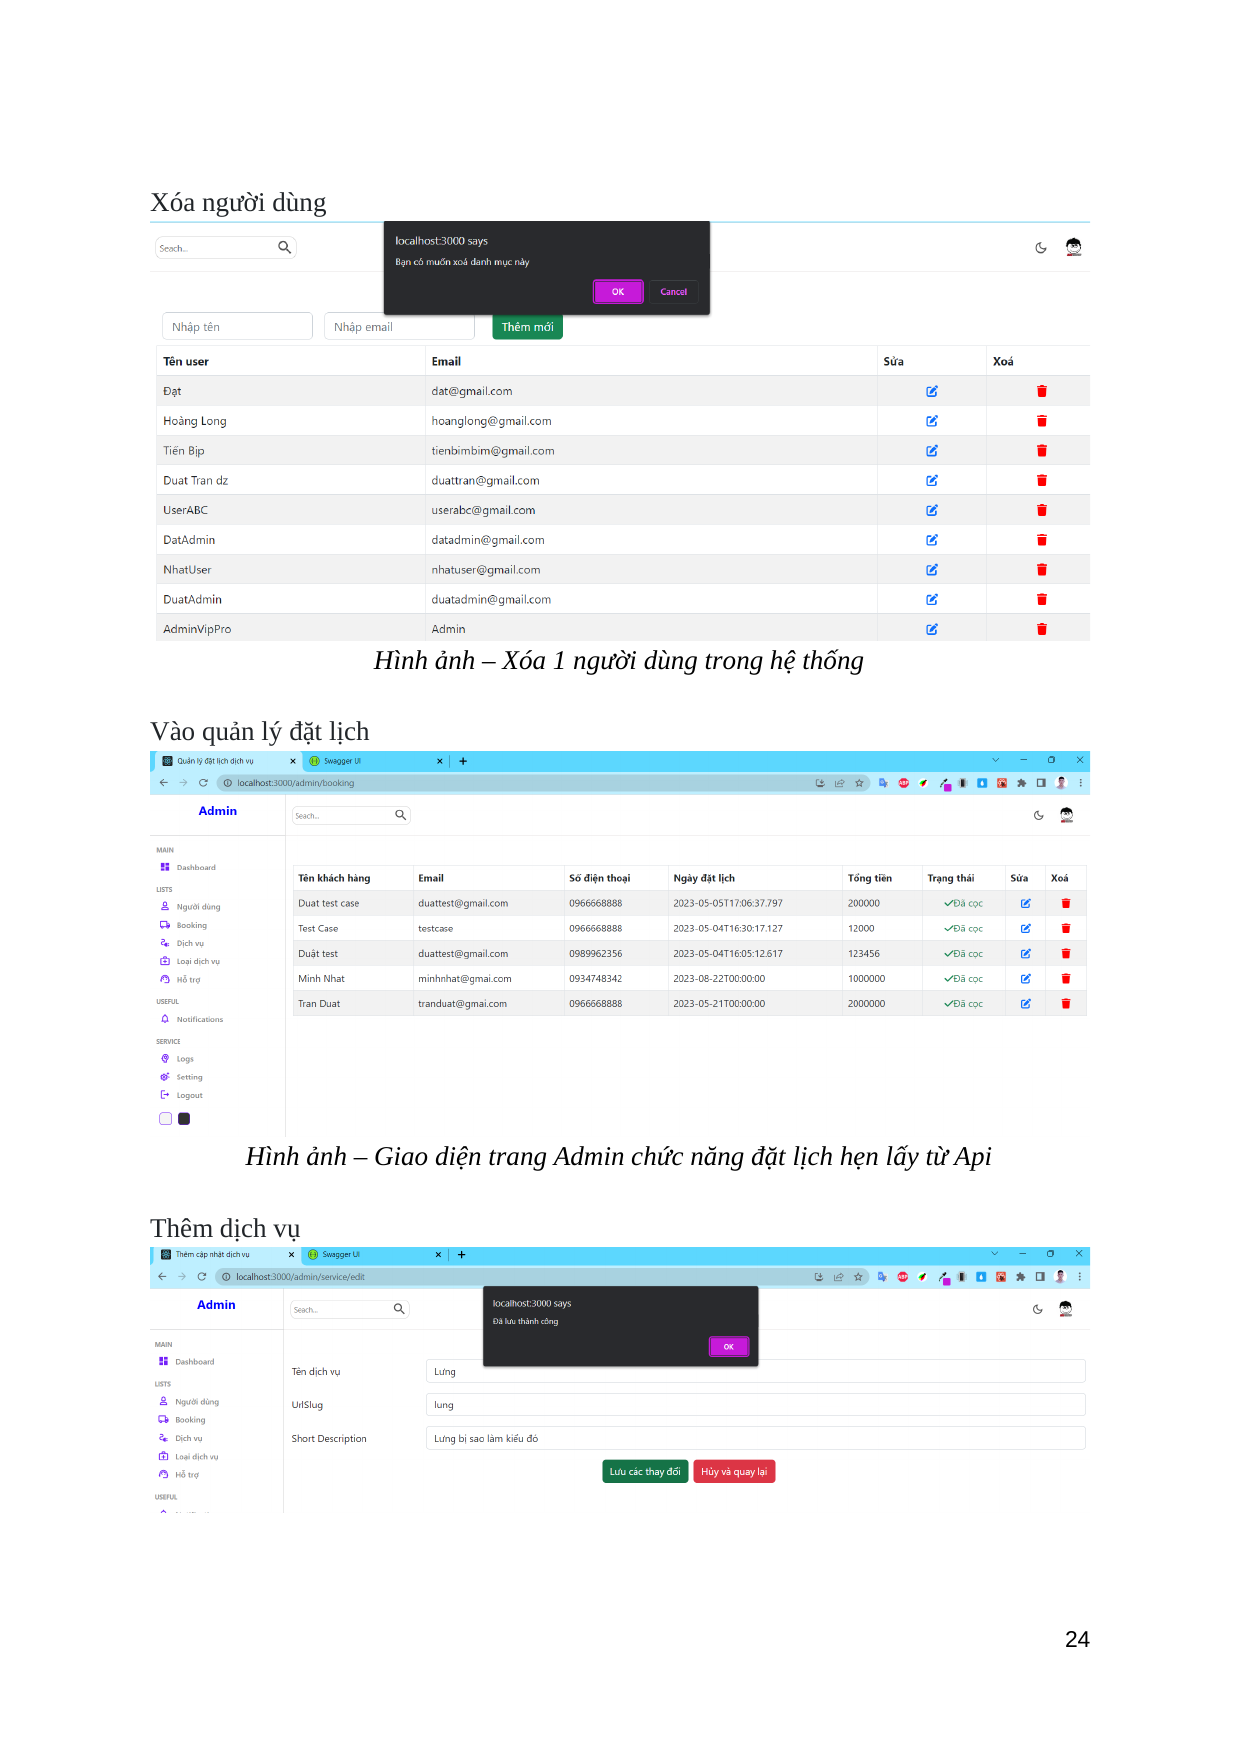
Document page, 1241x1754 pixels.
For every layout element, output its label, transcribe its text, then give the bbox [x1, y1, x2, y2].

text Xóa người dùng [150, 186, 1090, 217]
text Hình ảnh – Giao diện trang Admin chức năng đặt lịch hẹn lấy từ Api [150, 1141, 1090, 1172]
picture [150, 1247, 1091, 1513]
text Thêm dịch vụ [150, 1212, 1090, 1243]
text Hình ảnh – Xóa 1 người dùng trong hệ thống [150, 644, 1090, 675]
text Vào quản lý đặt lịch [150, 716, 1090, 747]
picture [150, 221, 1091, 641]
picture [150, 751, 1091, 1137]
